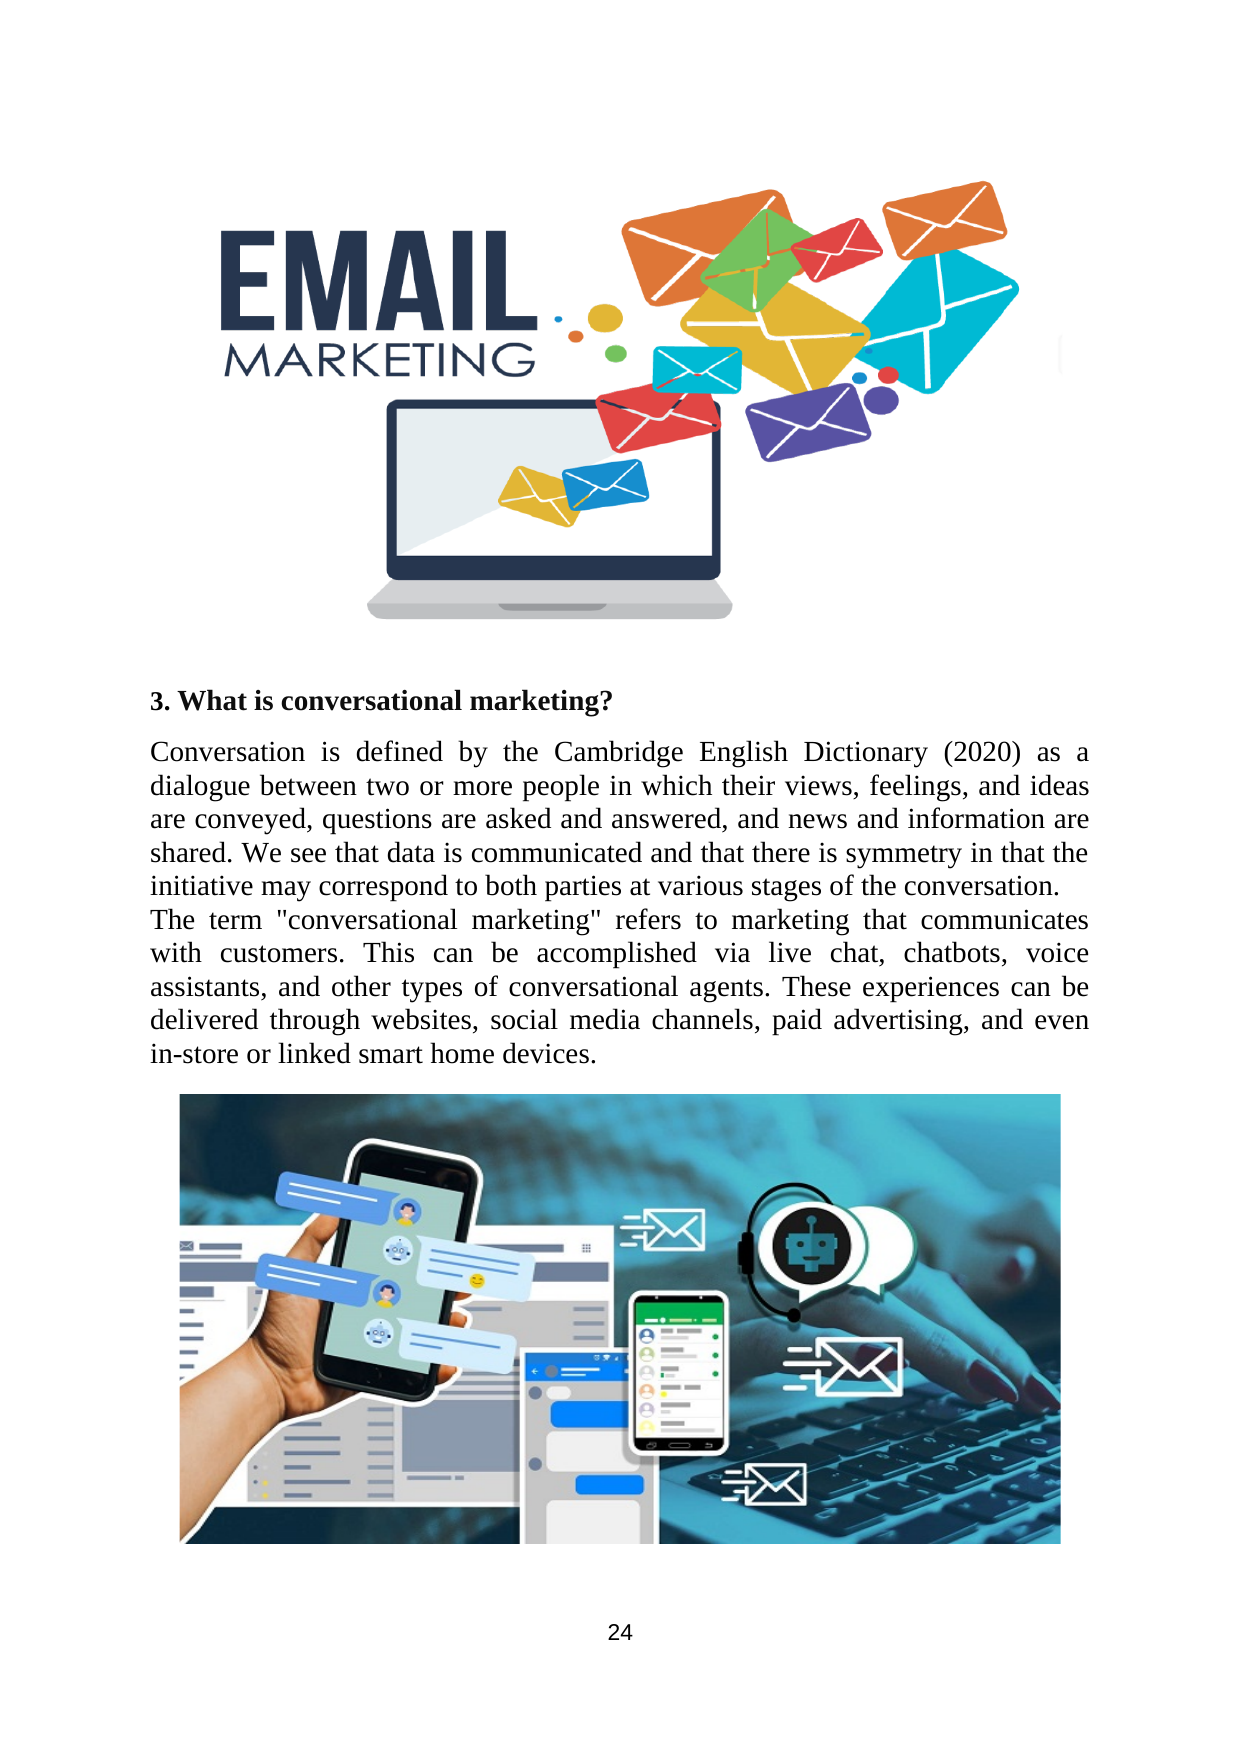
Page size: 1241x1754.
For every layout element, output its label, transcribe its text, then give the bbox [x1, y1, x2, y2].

text Conversation is defined by the Cambridge English Dictionary (2020) as a dialogue between two or more people in which their views, feelings, and ideas are conveyed, questions are asked and answered, and news and information are shared. We see that data is communicated and that there is symmetry in that the initiative may correspond to both parties at various stages of the conversation. [150, 734, 1090, 902]
text The term "conversational marketing" refers to marketing that communicates with customers. This can be accomplished via live chat, chatbots, voice assistants, and other types of conversational agents. These experiences can be delivered through websites, social media channels, paid advertising, and even in-store or linked smart home devices. [150, 902, 1090, 1069]
picture [179, 1094, 1061, 1544]
picture [177, 150, 1063, 633]
subtitle 3. What is conversational marketing? [150, 683, 1090, 717]
